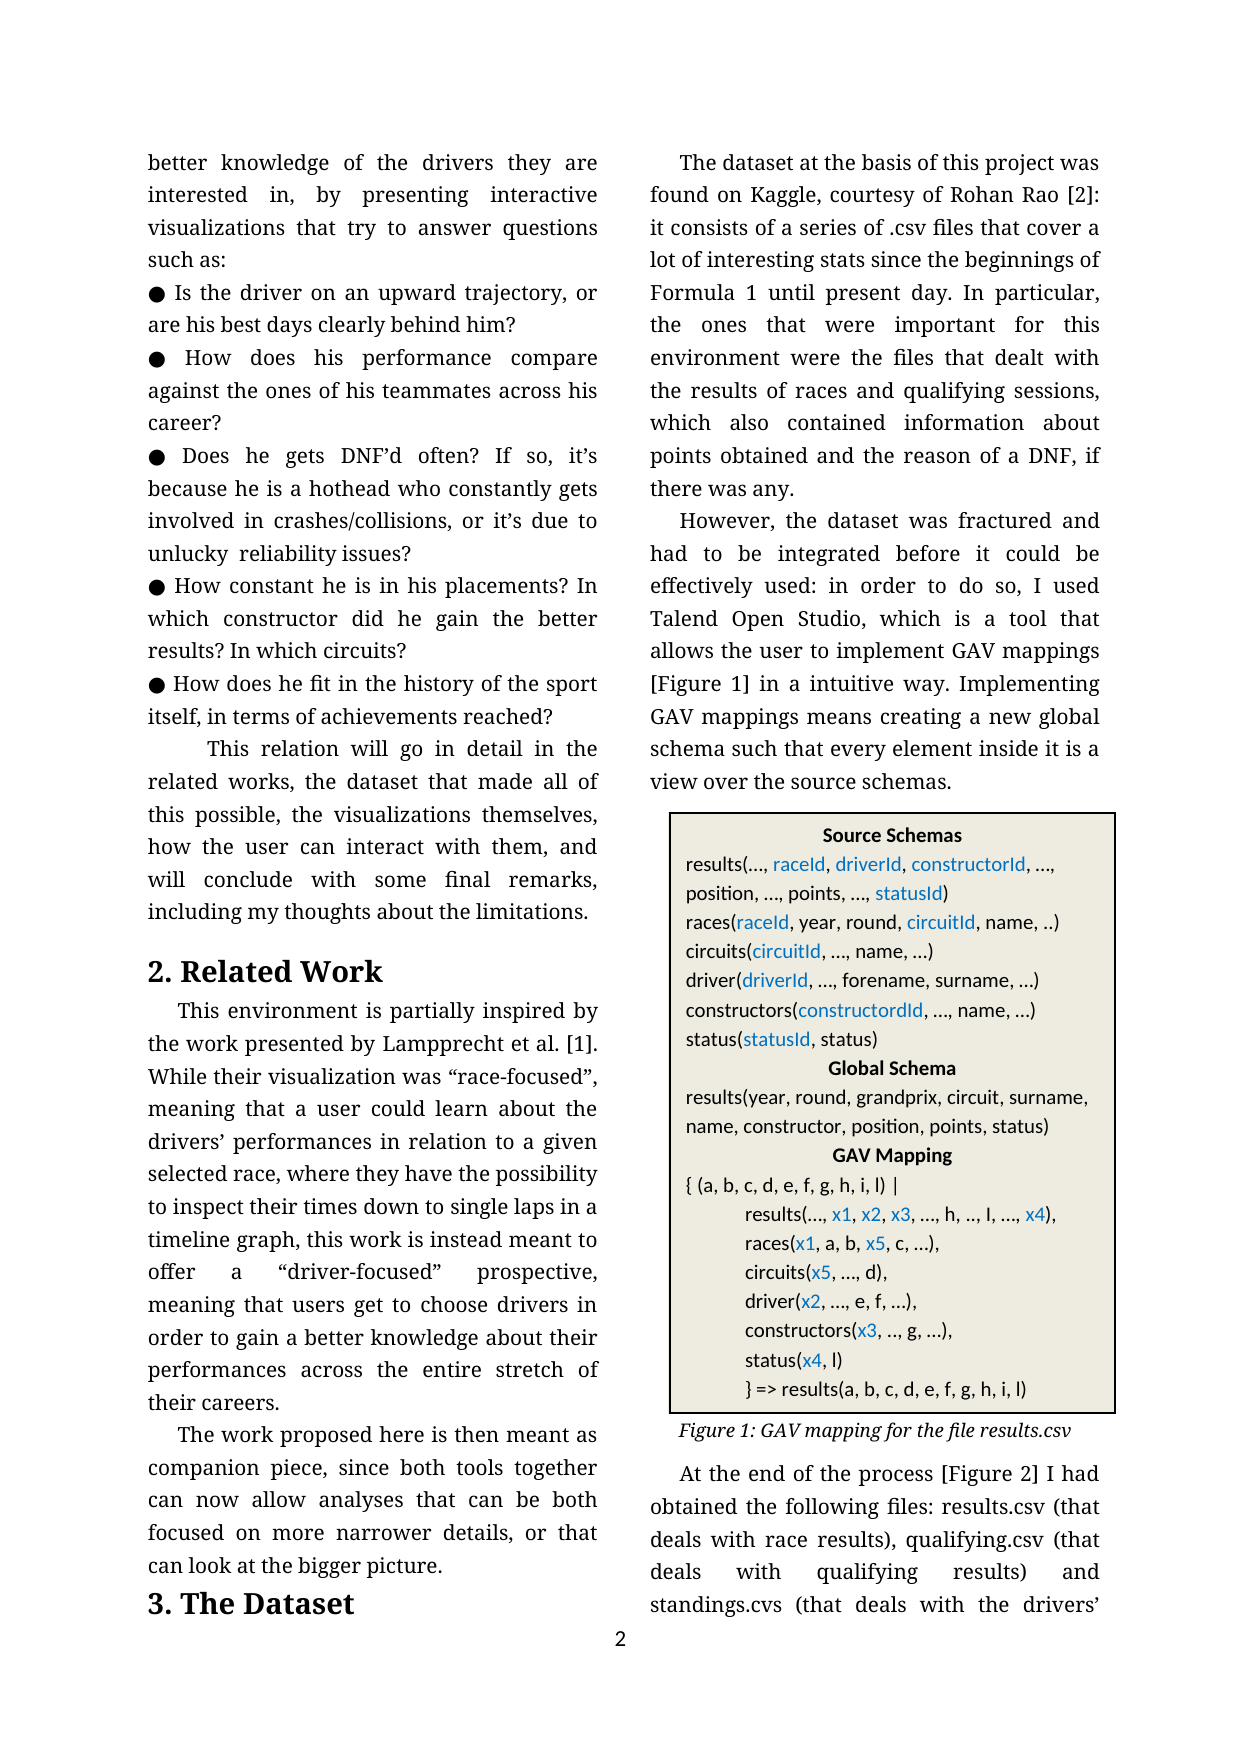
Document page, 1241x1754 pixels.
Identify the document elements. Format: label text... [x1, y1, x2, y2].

text ● How does his performance compare against the ones of his teammates across his career? ● Does he gets DNF’d often? If so, it’s because he is a hothead who constantly gets involved in crashes/collisions, or it’s due to unlucky reliability issues? [148, 343, 598, 567]
text 2. Related Work [148, 951, 598, 991]
text ● How constant he is in his placements? In which constructor did he gain the better results? In which circuits? [148, 571, 598, 665]
text ● How does he fit in the history of the sport itself, in terms of achievements reached? [148, 669, 598, 730]
text However, the dataset was fractured and had to be integrated before it could be effectively used: in order to do so, I used Talend Open Studio, which is a tool that allows the user to implement GAV mappings [Figure 1] in a intuitive way. Implementing GAV mappings means creating a new global schema such that every element inside it is a view over the source schemas. [650, 506, 1100, 796]
text ● Is the driver on an upward trajectory, or are his best days clearly behind him? [148, 278, 598, 339]
text The dataset at the basis of this project was found on Kaggle, courtesy of Rohan Rao [2]: it consists of a series of .csv files that cover a lot of interesting stats since the beginnings of Formula 1 until present day. In particular, the ones that were important for this environment were the files that dealt with the results of races and qualifying sessions, which also contained information about points obtained and the reason of a DNF, if there was any. [650, 148, 1100, 502]
text This environment is partially inspired by the work presented by Lampprecht et al. [1]. While their visualization was “race-focused”, meaning that a user could learn about the drivers’ performances in relation to a given selected race, where they have the possibility to inspect their times down to single laps in a timeline graph, this work is instead meant to offer a “driver-focused” prospective, meaning that users get to choose drivers in order to gain a better knowledge about their performances across the entire stretch of their careers. [148, 997, 598, 1416]
text 3. The Dataset [148, 1583, 598, 1623]
text This relation will go in detail in the related works, the dataset that made all of this possible, the visualizations themselves, how the user can interact with them, and will conclude with some final remarks, including my thoughts about the limitations. [148, 734, 598, 926]
text Figure 1: GAV mapping for the file results.csv [650, 1418, 1100, 1443]
text The work proposed here is then meant as companion piece, since both tools together can now allow analyses that can be both focused on more narrower details, or that can look at the bigger picture. [148, 1420, 598, 1579]
